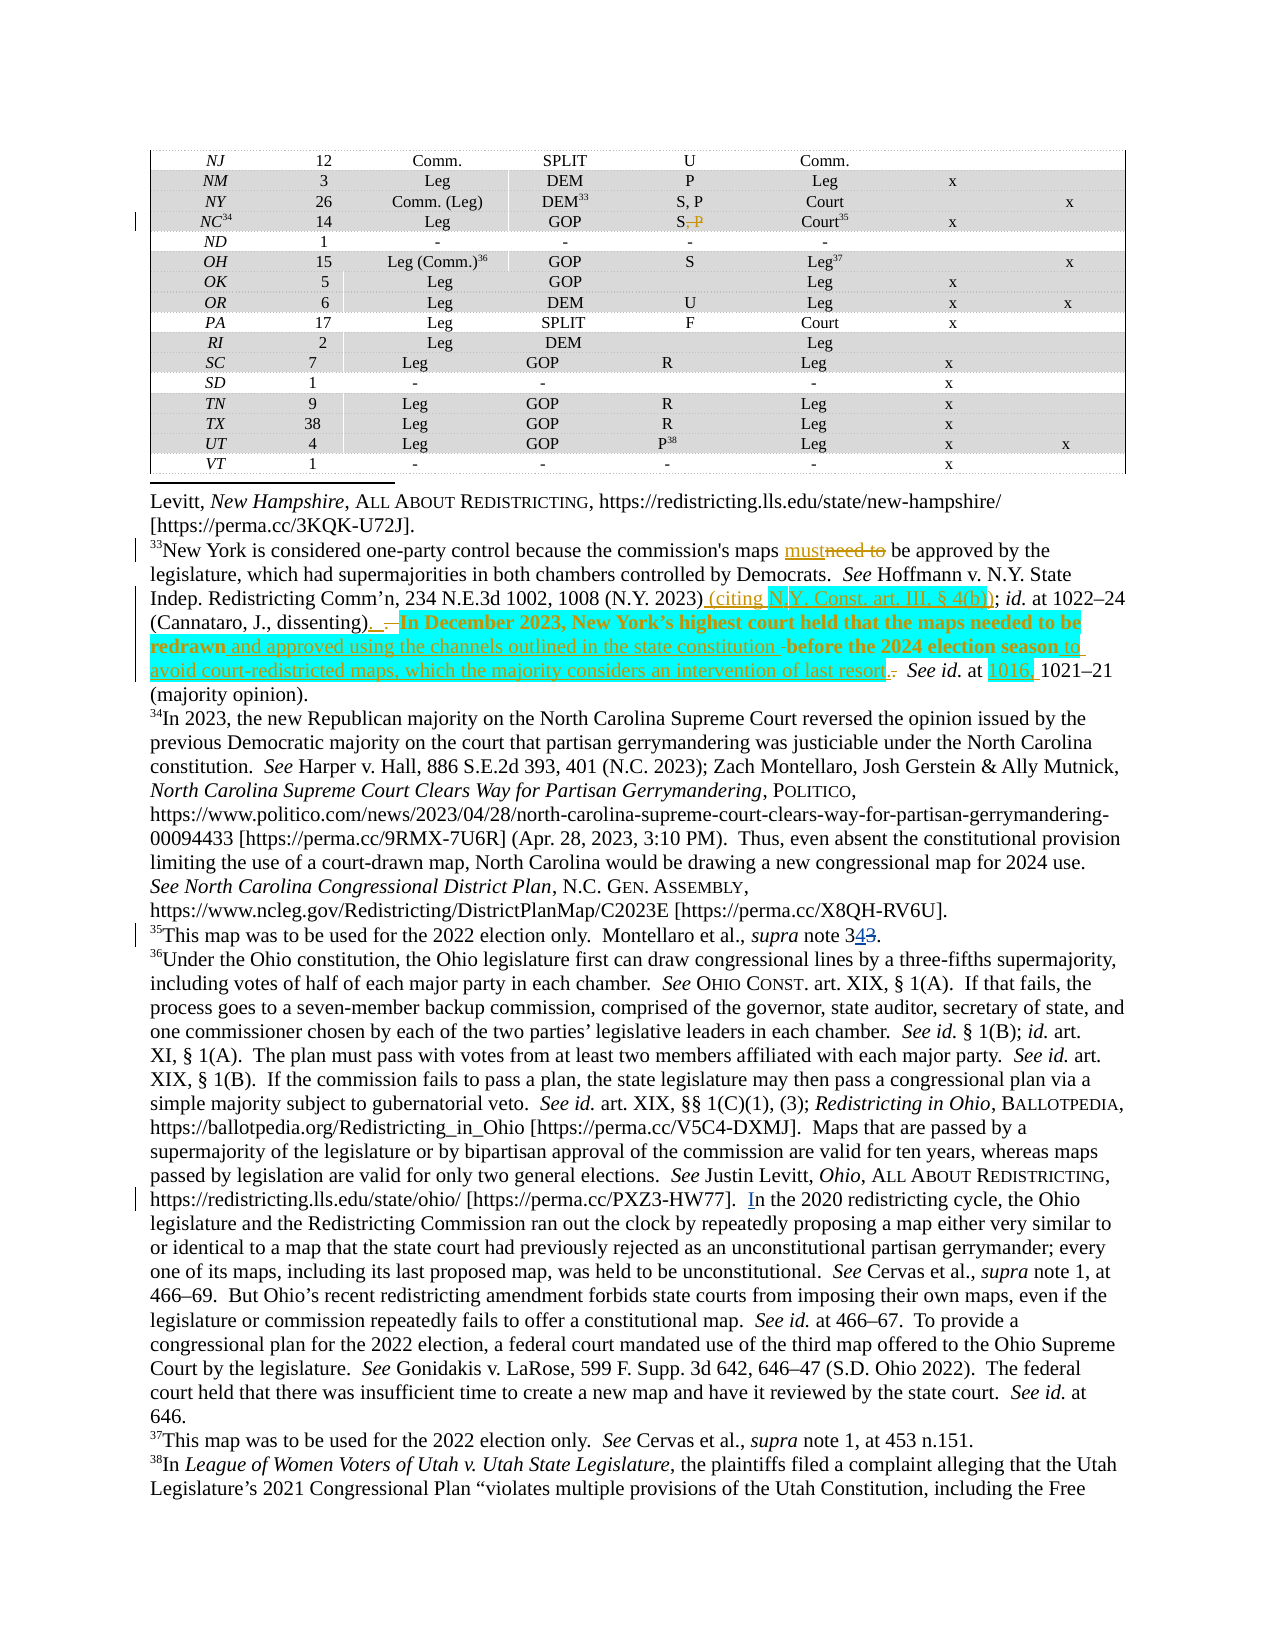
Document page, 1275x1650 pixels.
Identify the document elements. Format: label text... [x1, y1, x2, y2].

table_cell P [599, 433, 736, 453]
table_cell Leg (Comm.) [366, 251, 508, 271]
table_cell [1013, 170, 1125, 190]
table_cell S, P [621, 190, 758, 211]
table_cell [1006, 372, 1125, 392]
table_cell [1006, 453, 1125, 473]
table_cell NJ [151, 150, 281, 170]
table_cell PA [151, 312, 281, 332]
table_cell - [366, 231, 508, 251]
table_cell F [599, 312, 736, 332]
table_cell - [509, 231, 621, 251]
table_cell x [1013, 251, 1125, 271]
table_cell DEM [486, 332, 599, 352]
table_cell GOP [486, 413, 599, 433]
table_cell TN [151, 393, 281, 413]
table_cell UT [151, 433, 281, 453]
table_cell VT [151, 453, 281, 473]
table_cell GOP [486, 352, 599, 372]
table_cell [1013, 150, 1125, 170]
table_cell x [891, 291, 1006, 312]
table_cell R [599, 352, 736, 372]
table_cell 14 [281, 211, 366, 231]
table_cell DEM [509, 190, 621, 211]
table_cell 9 [281, 393, 343, 413]
table_cell 3 [281, 170, 366, 190]
table_cell Comm. [366, 150, 508, 170]
table_cell x [891, 413, 1006, 433]
table_cell Leg [366, 211, 508, 231]
table_cell - [599, 453, 736, 473]
table_cell Leg [344, 352, 486, 372]
table_cell U [599, 291, 736, 312]
table_cell [1006, 352, 1125, 372]
table_cell [1006, 393, 1125, 413]
table_cell GOP [486, 393, 599, 413]
table_cell [891, 150, 1013, 170]
table_cell - [344, 453, 486, 473]
table_cell 26 [281, 190, 366, 211]
table_cell OH [151, 251, 281, 271]
table_cell 1 [281, 453, 343, 473]
table_cell OK [151, 271, 281, 291]
table_cell x [891, 433, 1006, 453]
table_cell RI [151, 332, 281, 352]
table_cell Leg [736, 413, 891, 433]
table_cell S [621, 251, 758, 271]
table_cell Leg [344, 271, 486, 291]
table_cell 1 [281, 231, 366, 251]
table_cell Leg [344, 312, 486, 332]
table_cell 2 [281, 332, 343, 352]
table_cell x [891, 352, 1006, 372]
table_cell [1006, 413, 1125, 433]
table_cell Leg [736, 352, 891, 372]
table_cell x [1006, 291, 1125, 312]
table_cell x [891, 211, 1013, 231]
table_cell [891, 251, 1013, 271]
table_cell [599, 372, 736, 392]
table_cell Leg [344, 393, 486, 413]
table_cell x [891, 312, 1006, 332]
table_cell SC [151, 352, 281, 372]
table_cell - [736, 453, 891, 473]
table_cell 15 [281, 251, 366, 271]
table_cell [891, 190, 1013, 211]
table_cell - [621, 231, 758, 251]
table_cell Leg [736, 393, 891, 413]
table_cell SPLIT [509, 150, 621, 170]
table_cell 12 [281, 150, 366, 170]
table_cell [1013, 211, 1125, 231]
table_cell Leg [758, 251, 891, 271]
table_cell [1006, 312, 1125, 332]
table_cell [1013, 231, 1125, 251]
table_cell Leg [758, 170, 891, 190]
table_cell P [621, 170, 758, 190]
table_cell [1006, 271, 1125, 291]
table_cell R [599, 393, 736, 413]
table_cell [1006, 332, 1125, 352]
table_cell x [891, 372, 1006, 392]
table_cell Comm. (Leg) [366, 190, 508, 211]
table_cell SPLIT [486, 312, 599, 332]
table_cell GOP [509, 211, 621, 231]
table_cell - [486, 372, 599, 392]
table_cell Leg [344, 413, 486, 433]
table_cell TX [151, 413, 281, 433]
table_cell Court [736, 312, 891, 332]
table_cell NC [151, 211, 281, 231]
table_cell DEM [509, 170, 621, 190]
table_cell R [599, 413, 736, 433]
table_cell 1 [281, 372, 343, 392]
table_cell U [621, 150, 758, 170]
table_cell - [736, 372, 891, 392]
table_cell 6 [281, 291, 343, 312]
table_cell 7 [281, 352, 343, 372]
table_cell x [891, 453, 1006, 473]
table_cell NM [151, 170, 281, 190]
table_cell - [344, 372, 486, 392]
table_cell 5 [281, 271, 343, 291]
table_cell x [1006, 433, 1125, 453]
table_cell GOP [486, 271, 599, 291]
table_cell x [1013, 190, 1125, 211]
table_cell Leg [736, 291, 891, 312]
table_cell 38 [281, 413, 343, 433]
table_cell x [891, 393, 1006, 413]
table_cell Court [758, 190, 891, 211]
table_cell Leg [736, 433, 891, 453]
table_cell [891, 231, 1013, 251]
table_cell Court [758, 211, 891, 231]
table_cell DEM [486, 291, 599, 312]
table_cell 4 [281, 433, 343, 453]
table_cell Leg [736, 271, 891, 291]
table_cell Leg [366, 170, 508, 190]
table_cell - [758, 231, 891, 251]
table_cell [599, 271, 736, 291]
table_cell ND [151, 231, 281, 251]
table_cell Leg [344, 433, 486, 453]
table_cell x [891, 271, 1006, 291]
table_cell Leg [344, 332, 486, 352]
table_cell OR [151, 291, 281, 312]
table_cell NY [151, 190, 281, 211]
table_cell S [621, 211, 758, 231]
table_cell [891, 332, 1006, 352]
table_cell Leg [344, 291, 486, 312]
table_cell Comm. [758, 150, 891, 170]
table_cell GOP [509, 251, 621, 271]
table_cell GOP [486, 433, 599, 453]
table_cell SD [151, 372, 281, 392]
table_cell 17 [281, 312, 343, 332]
table_cell [599, 332, 736, 352]
table_cell x [891, 170, 1013, 190]
table_cell Leg [736, 332, 891, 352]
table_cell - [486, 453, 599, 473]
